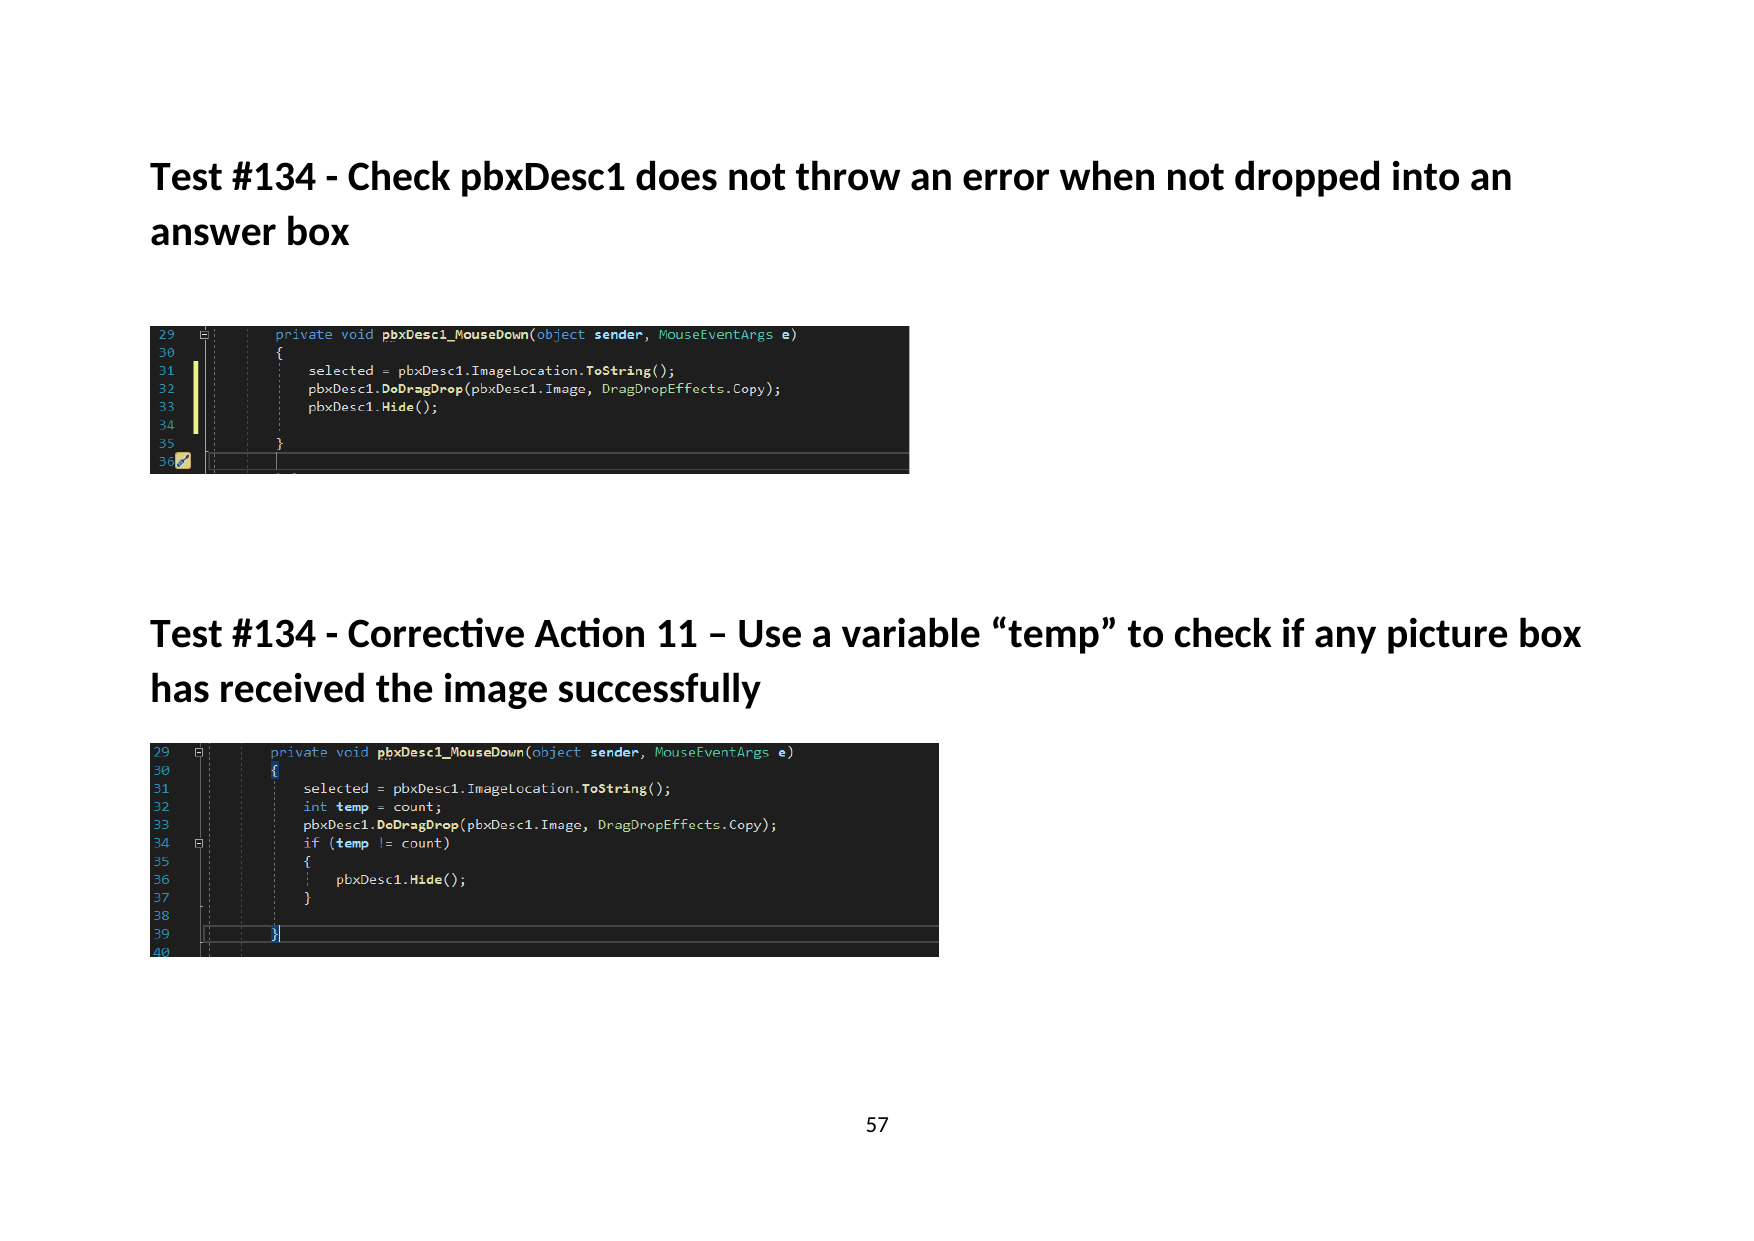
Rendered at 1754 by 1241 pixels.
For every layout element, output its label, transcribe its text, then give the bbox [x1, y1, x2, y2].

picture [150, 326, 910, 474]
text Test #134 - Check pbxDesc1 does not throw an error when not dropped into an answer box [150, 150, 1604, 256]
text Test #134 - Corrective Action 11 – Use a variable “temp” to check if any picture box has received the image successfully [150, 607, 1604, 713]
picture [150, 743, 939, 957]
